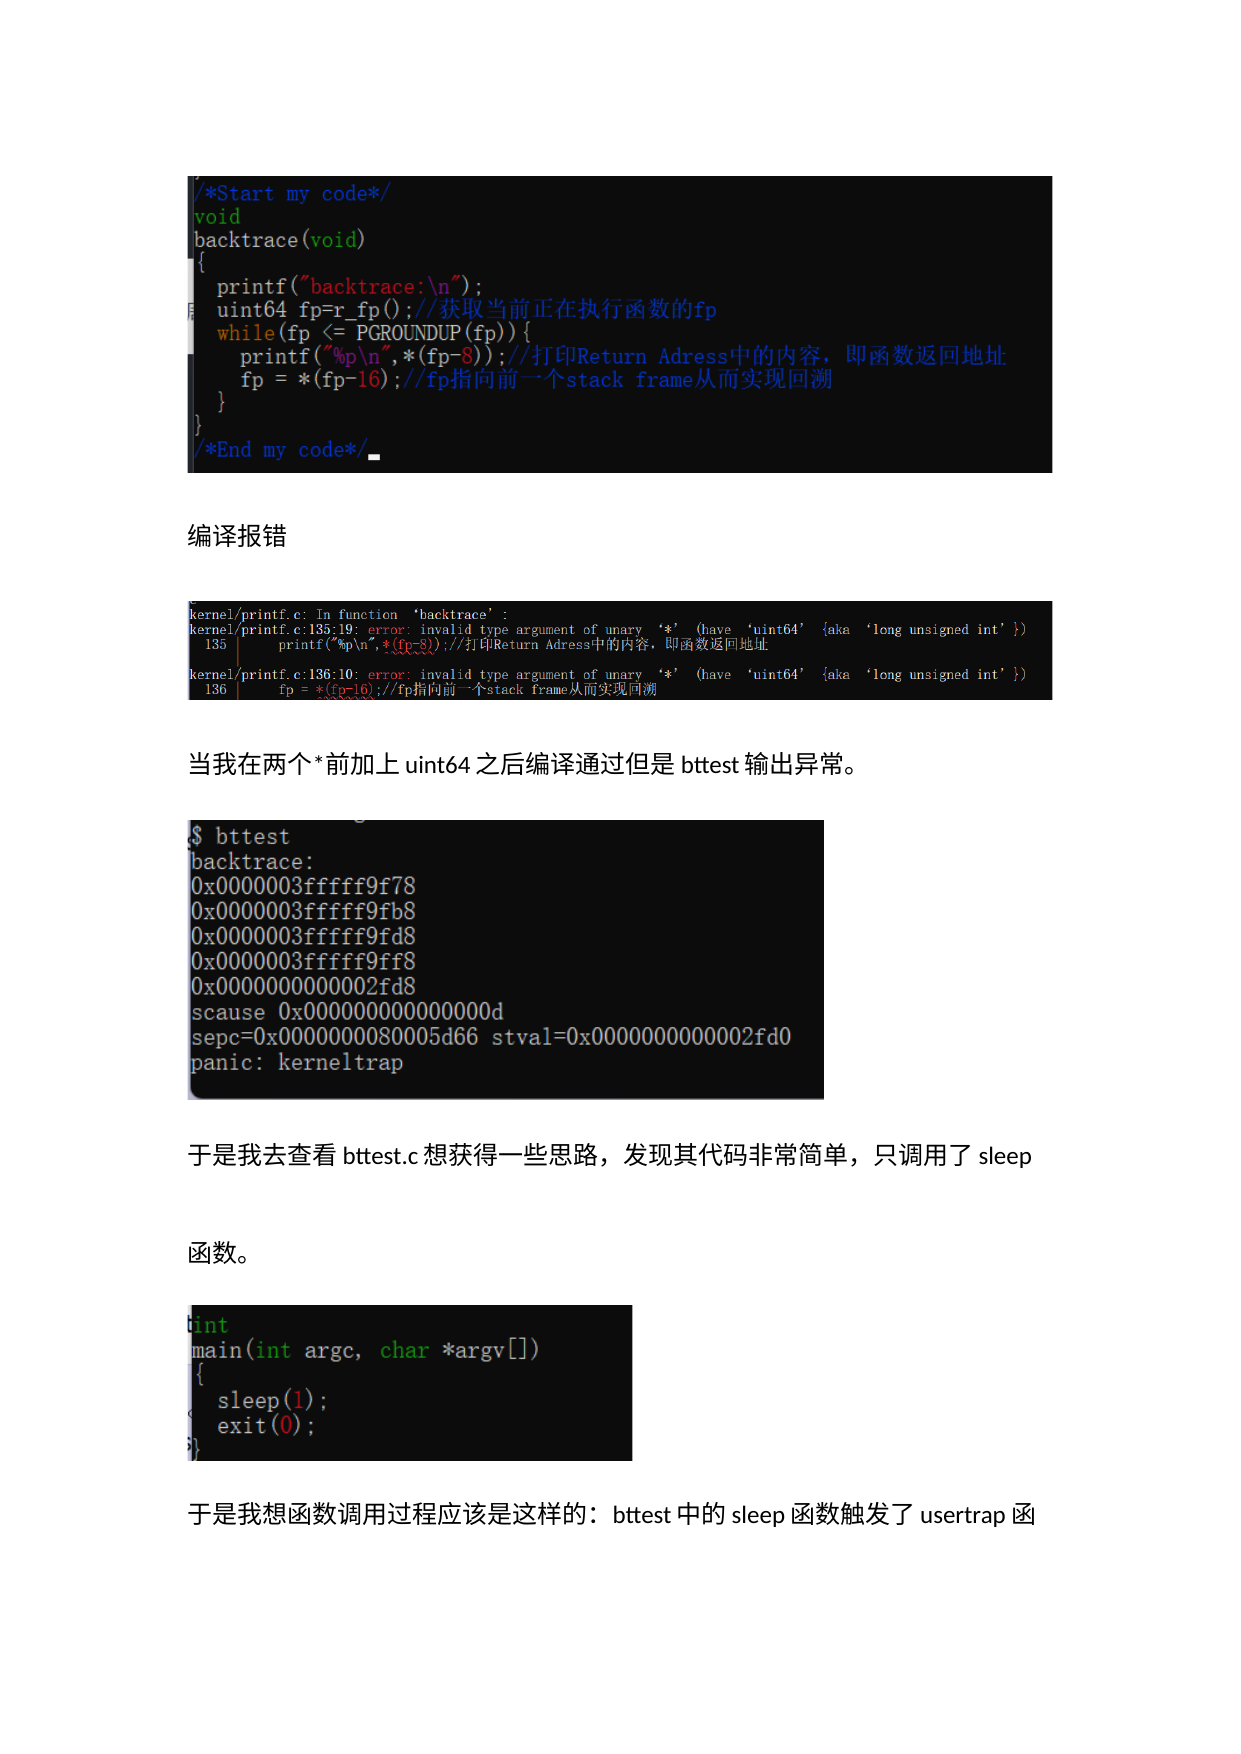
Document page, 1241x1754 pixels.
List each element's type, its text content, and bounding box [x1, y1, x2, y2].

picture [187, 176, 1053, 473]
text 当我在两个*前加上uint64之后编译通过但是bttest输出异常。 [187, 731, 1053, 796]
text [187, 1480, 1053, 1545]
text 编译报错 [187, 502, 1053, 567]
picture [187, 601, 1053, 700]
picture [187, 1305, 633, 1461]
picture [187, 820, 824, 1100]
text 于是我去查看bttest.c想获得一些思路，发现其代码非常简单，只调用了sleep函数。 [187, 1121, 1053, 1284]
